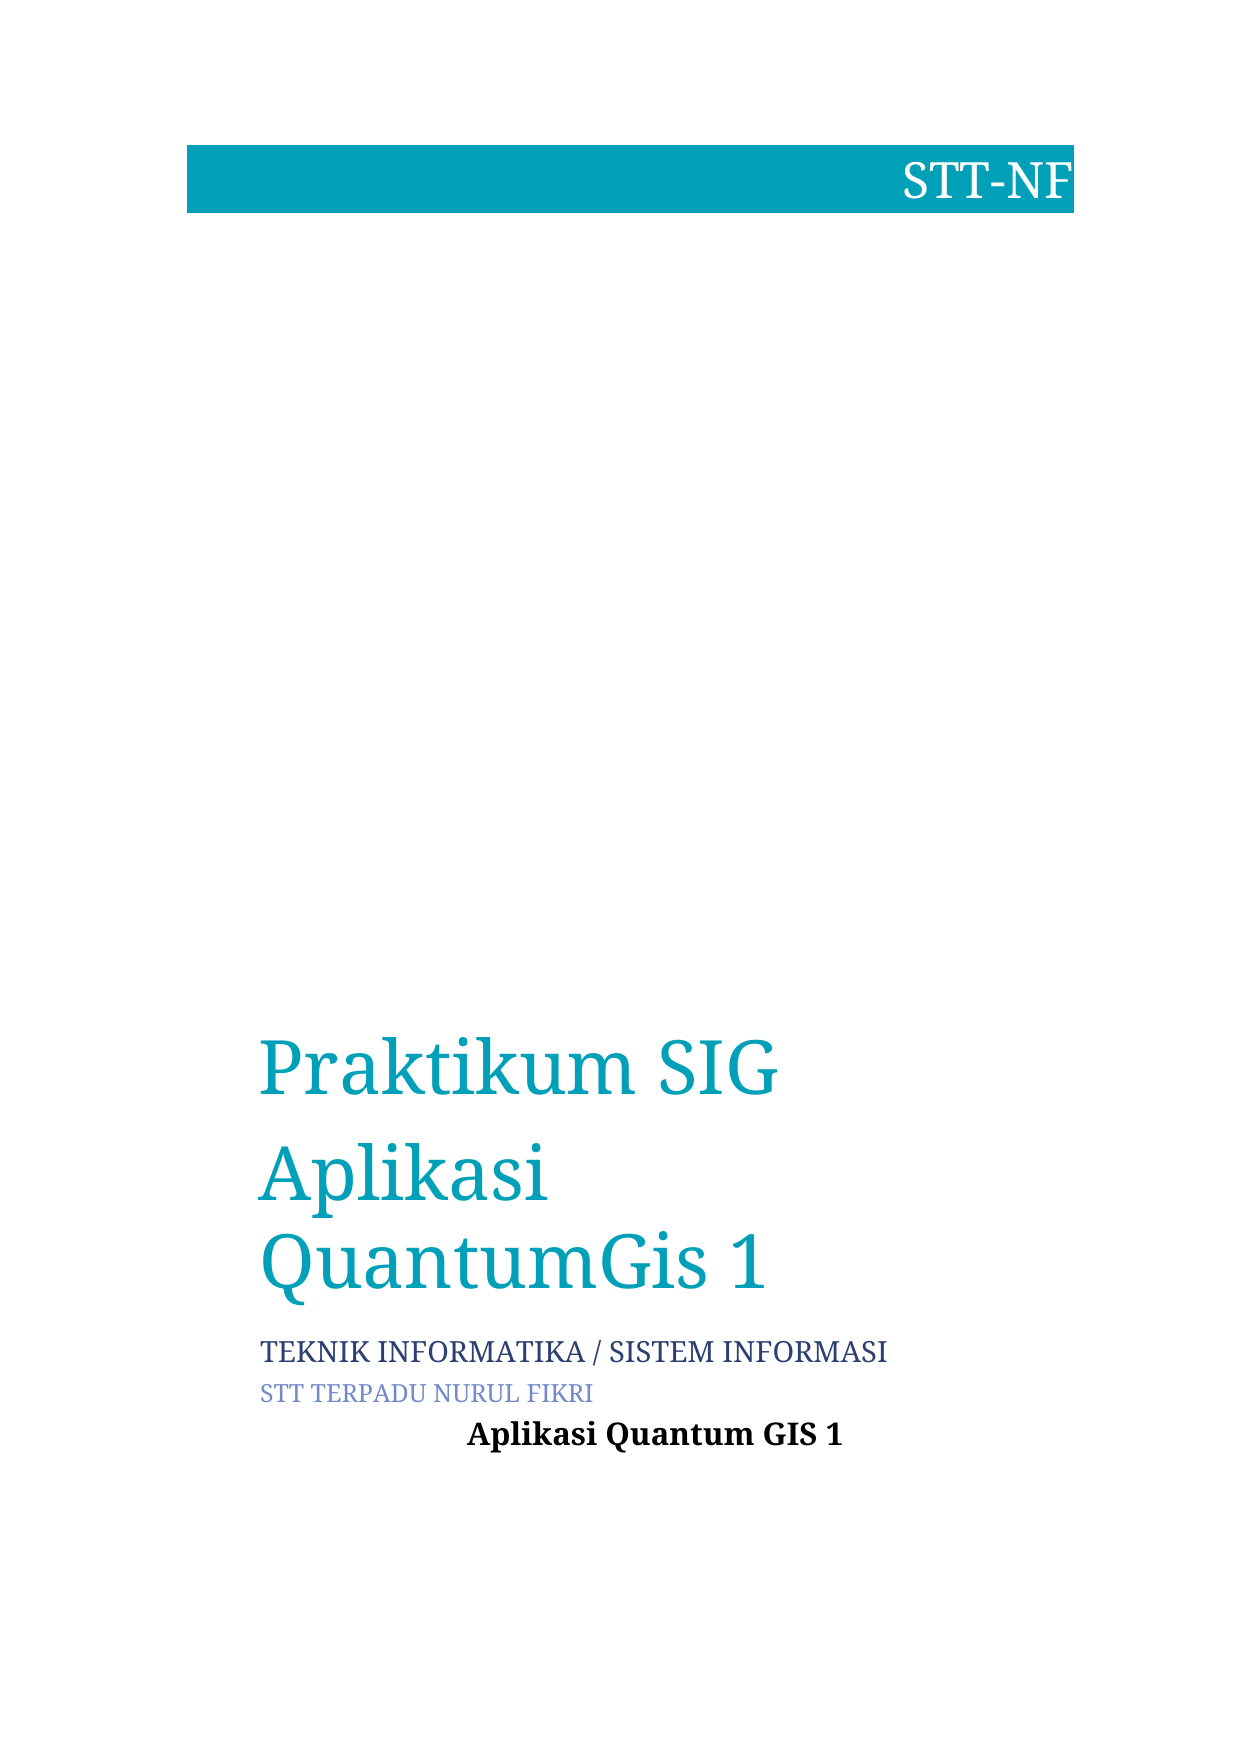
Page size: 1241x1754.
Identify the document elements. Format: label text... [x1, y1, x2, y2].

subtitle Aplikasi Quantum GIS 1 [187, 1412, 1123, 1455]
text Praktikum SIG [258, 1021, 962, 1113]
text STT TERPADU NURUL FIKRI [260, 1376, 1123, 1410]
text STT-NF [187, 145, 1074, 213]
text TEKNIK INFORMATIKA / SISTEM INFORMASI [260, 1332, 1123, 1371]
text Aplikasi QuantumGis 1 [258, 1127, 962, 1310]
